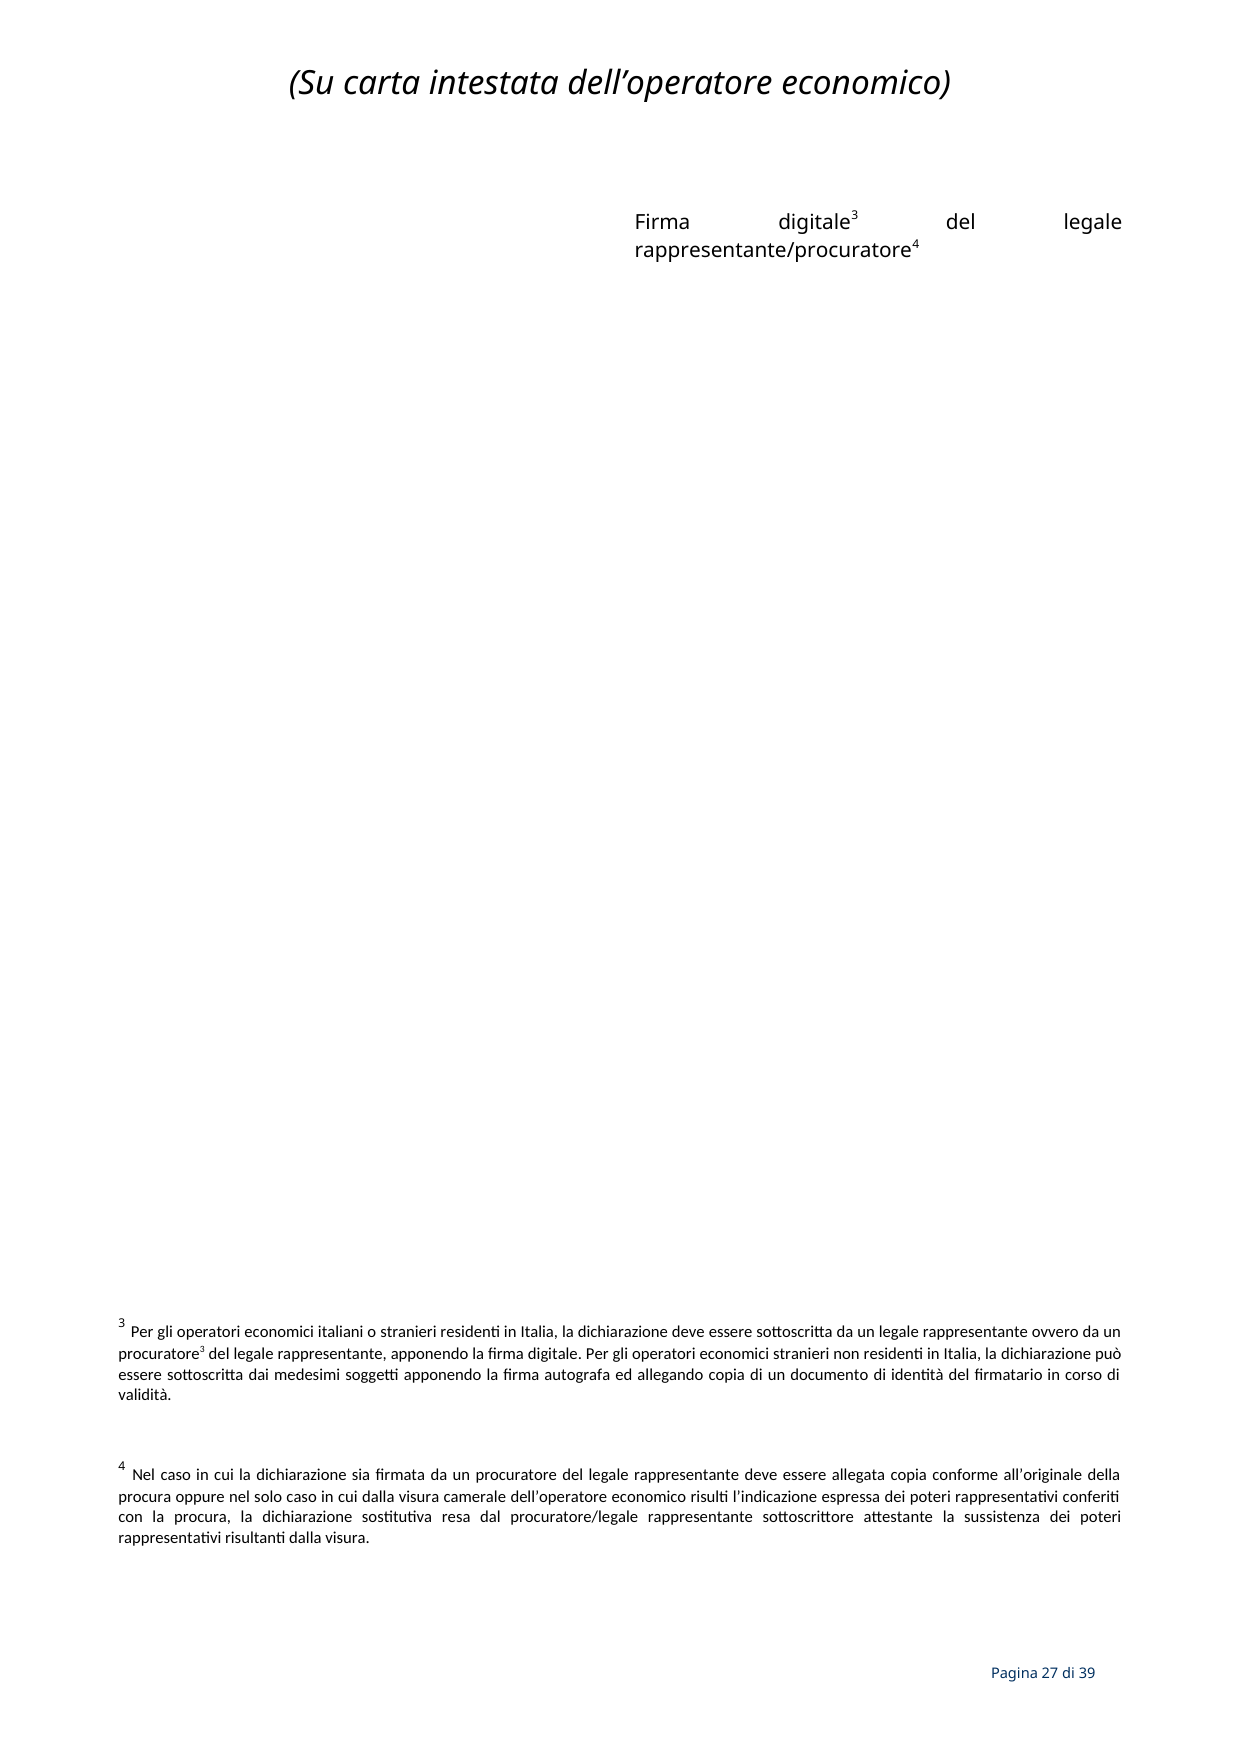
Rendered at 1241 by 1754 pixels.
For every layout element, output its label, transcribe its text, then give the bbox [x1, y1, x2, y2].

text Firma digitale del legale rappresentante/procuratore [634, 207, 1122, 264]
